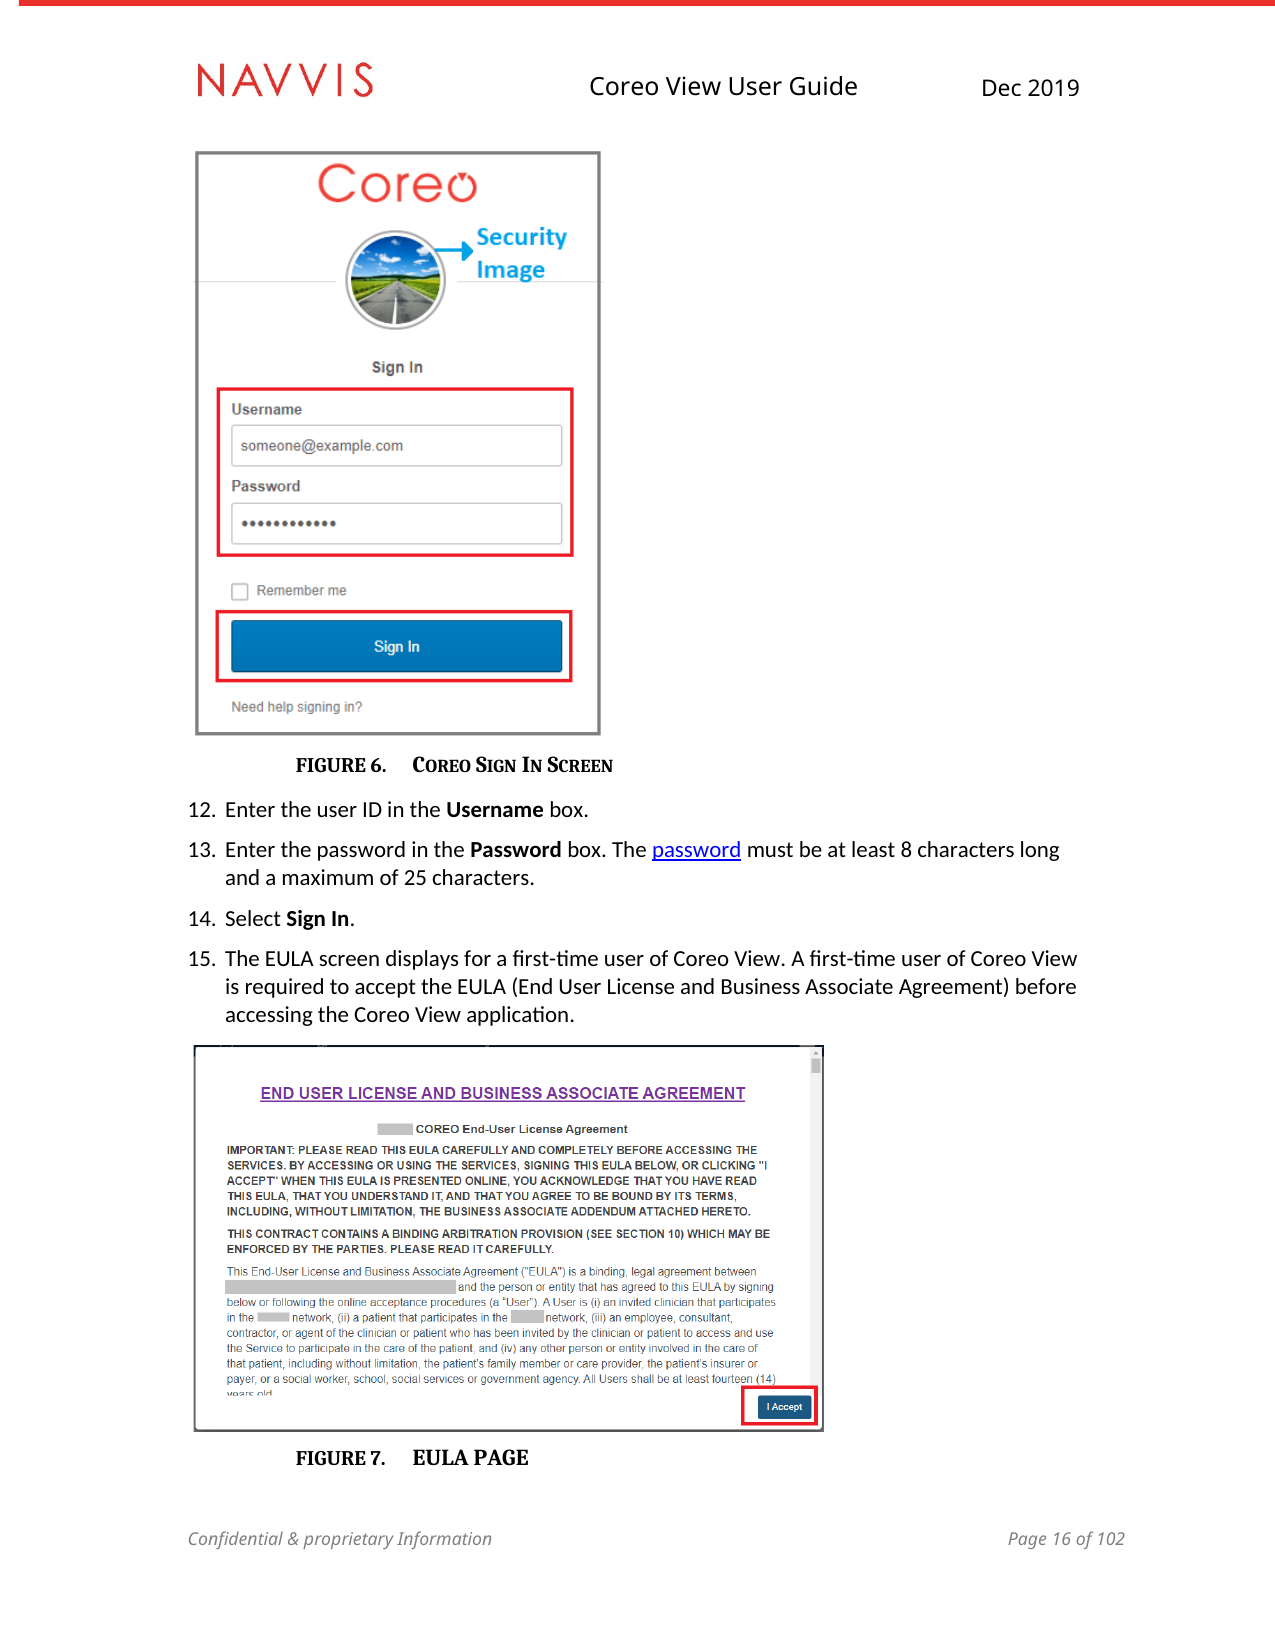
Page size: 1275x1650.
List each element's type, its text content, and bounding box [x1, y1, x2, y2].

list The EULA screen displays for a first-time user of Coreo View. A first-time user of Coreo View is required to accept the EULA (End User License and Business Associate Agreement) before accessing the Coreo View application. [187, 944, 1087, 1028]
picture [193, 1045, 825, 1432]
list Enter the user ID in the Username box. [187, 795, 1087, 823]
text EULA PAGE [296, 1444, 1087, 1471]
list Select Sign In. [187, 904, 1087, 932]
picture [187, 55, 383, 104]
list Enter the password in the Password box. The password must be at least 8 characters long and a maximum of 25 characters. [187, 835, 1087, 891]
text Coreo Sign In Screen [296, 752, 1087, 778]
picture [193, 150, 603, 740]
